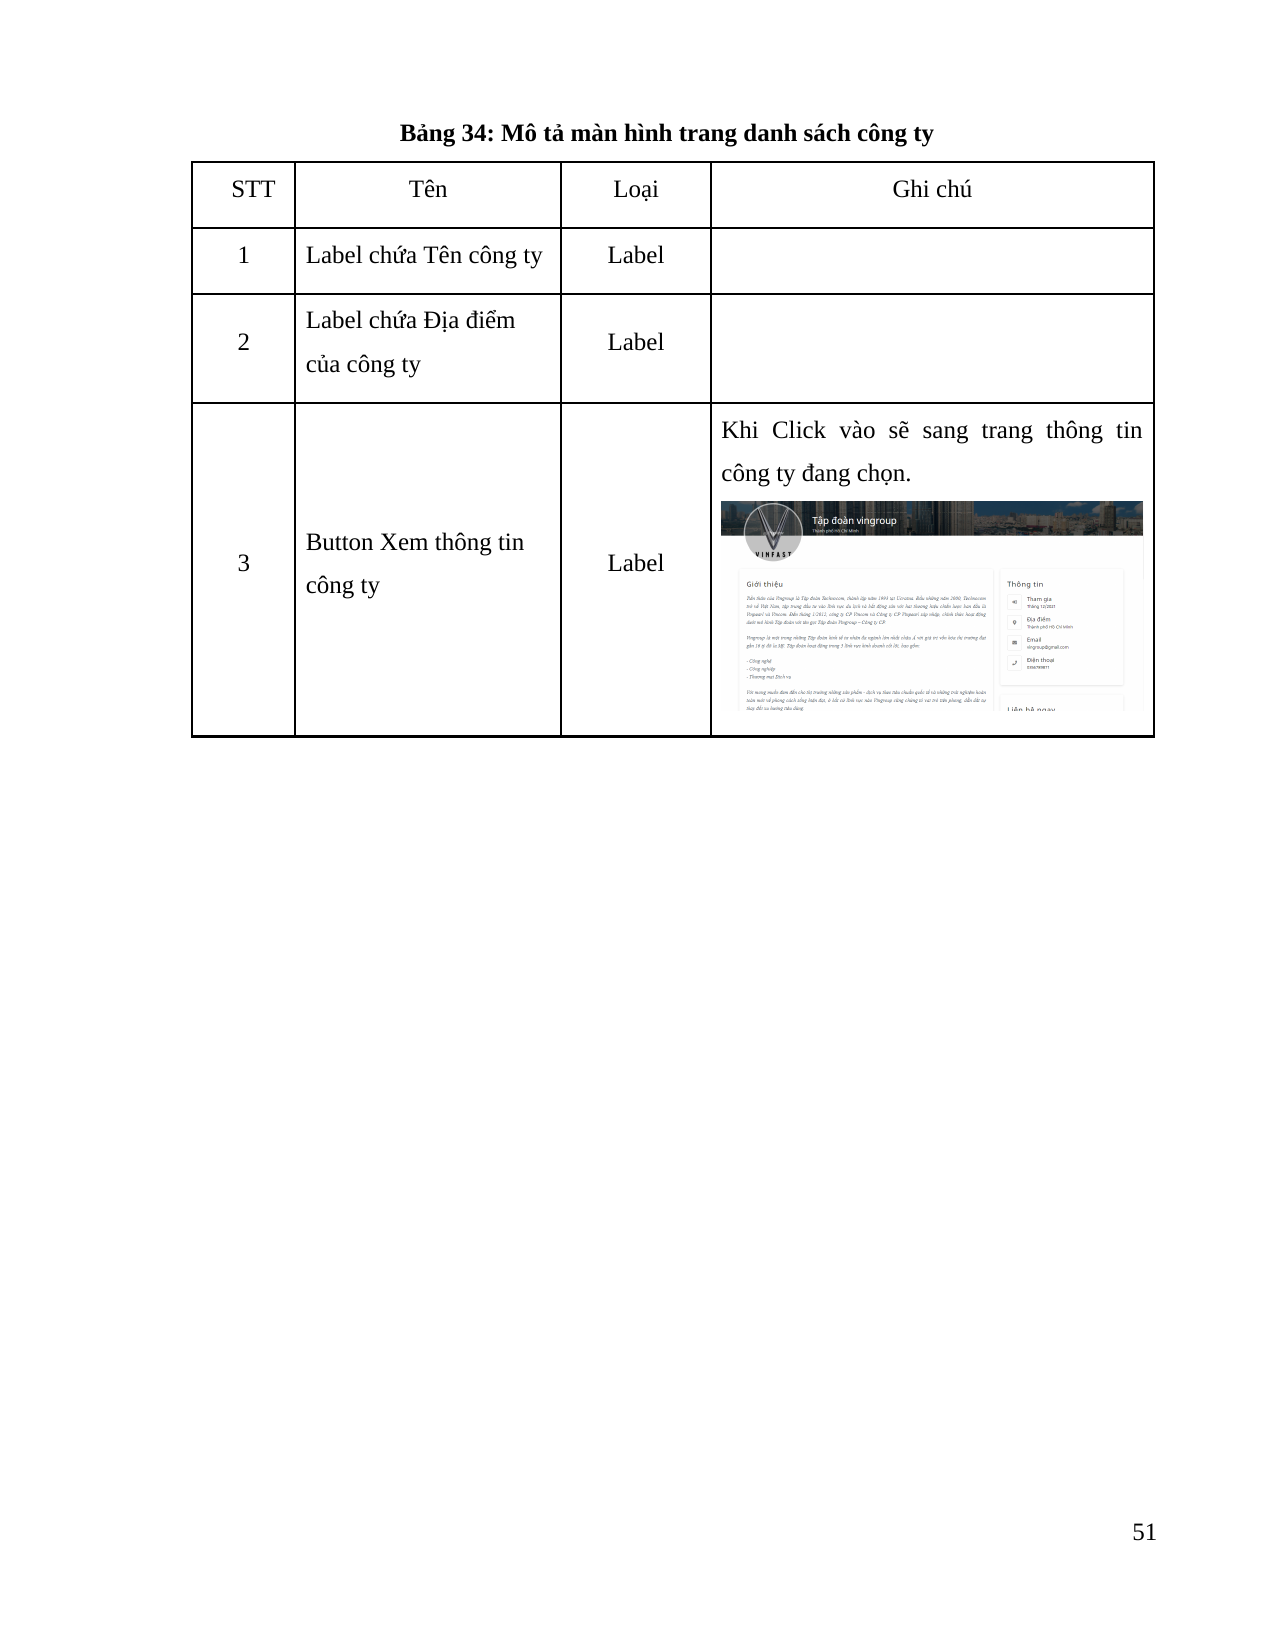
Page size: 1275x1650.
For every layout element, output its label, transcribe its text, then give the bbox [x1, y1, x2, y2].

table_header Tên [296, 163, 560, 227]
table_cell Label chứa Địa điểm của công ty [296, 295, 560, 402]
table_header Loại [562, 163, 710, 227]
picture [721, 501, 1144, 711]
table_cell 1 [193, 229, 294, 293]
table_header STT [193, 163, 294, 227]
table_cell Label [562, 404, 710, 735]
table_cell [712, 295, 1153, 402]
table_header Ghi chú [712, 163, 1153, 227]
table_cell 3 [193, 404, 294, 735]
table_cell Label [562, 295, 710, 402]
table_cell Khi Click vào sẽ sang trang thông tin công ty đang chọn. [712, 404, 1153, 735]
table_cell Label chứa Tên công ty [296, 229, 560, 293]
table_cell 2 [193, 295, 294, 402]
table_cell [712, 229, 1153, 293]
table_cell Label [562, 229, 710, 293]
text Bảng 34: Mô tả màn hình trang danh sách công ty [177, 118, 1157, 147]
table_cell Button Xem thông tin công ty [296, 404, 560, 735]
